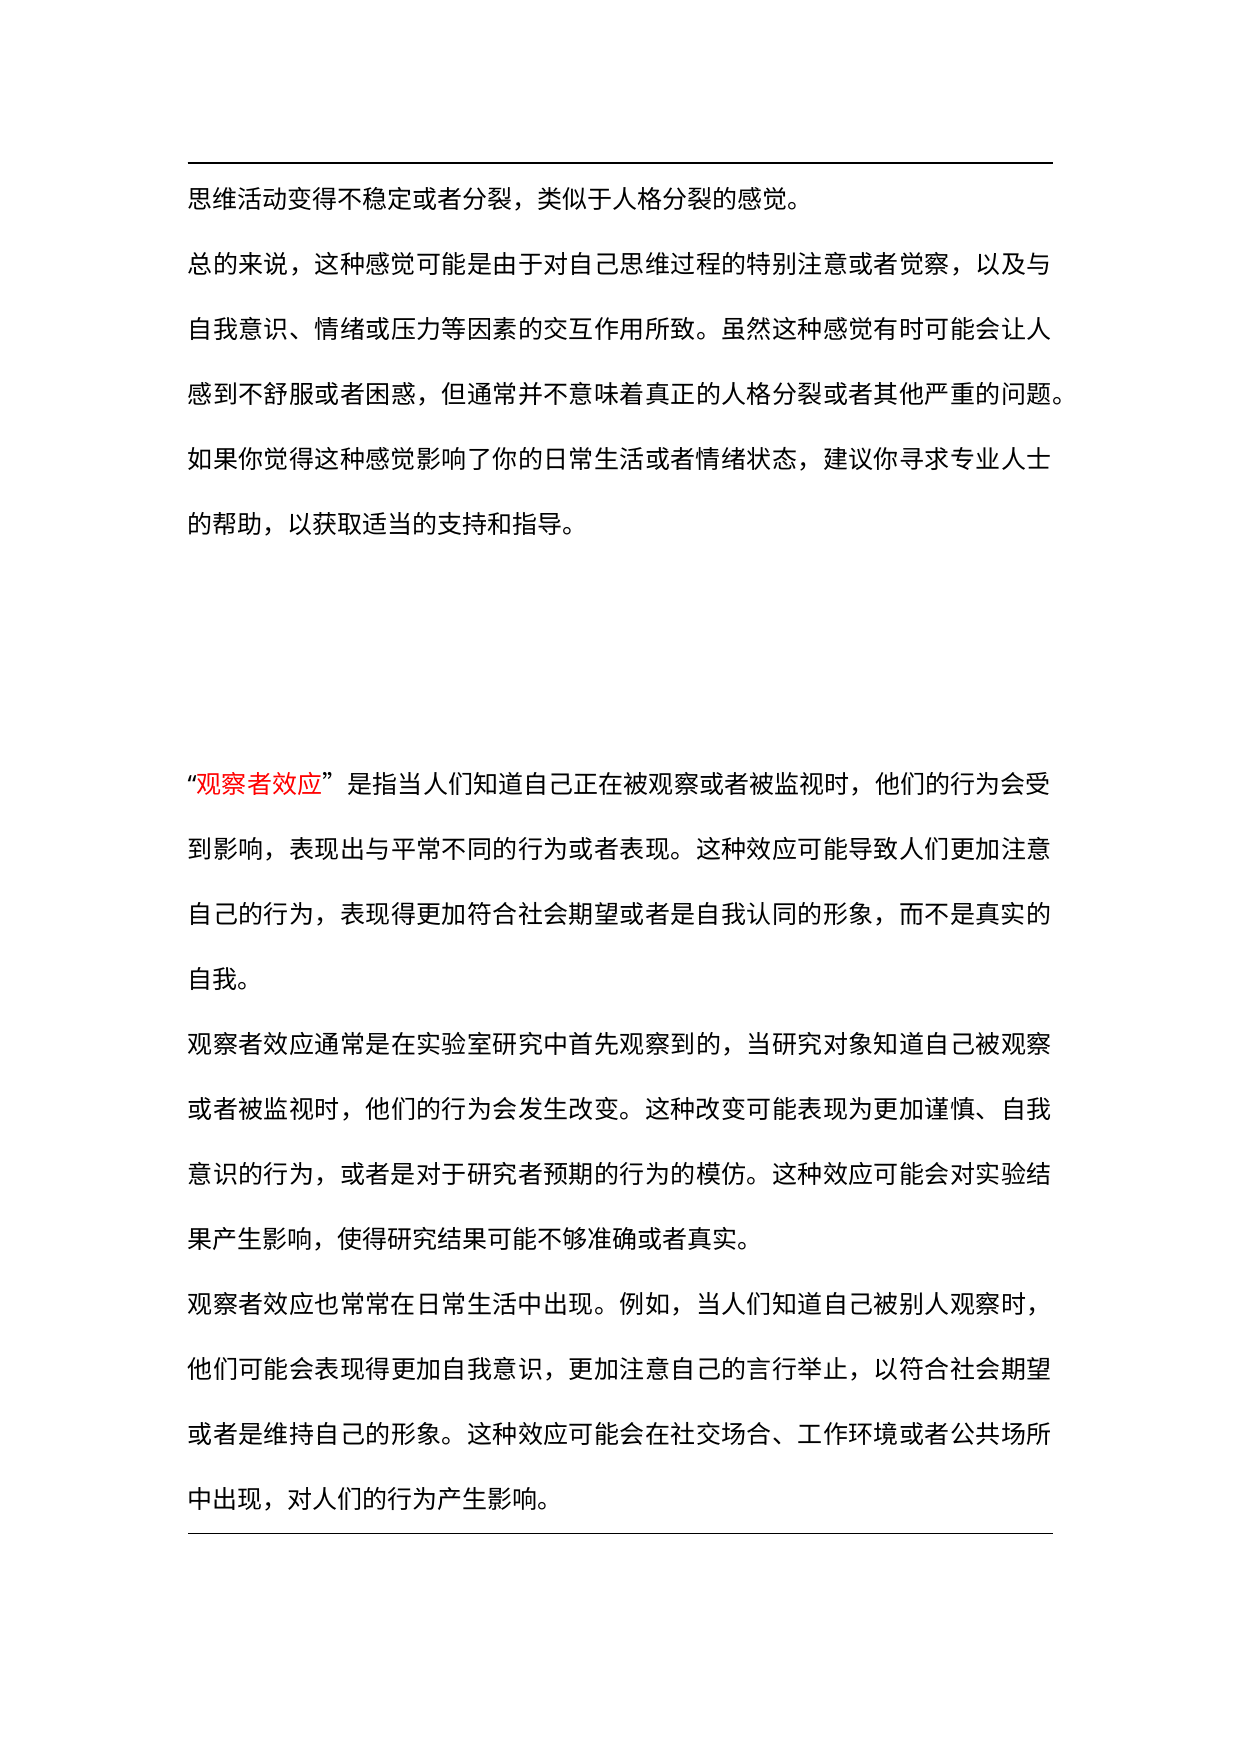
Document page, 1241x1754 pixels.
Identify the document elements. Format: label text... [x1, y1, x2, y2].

text “观察者效应”是指当人们知道自己正在被观察或者被监视时，他们的行为会受到影响，表现出与平常不同的行为或者表现。这种效应可能导致人们更加注意自己的行为，表现得更加符合社会期望或者是自我认同的形象，而不是真实的自我。 [187, 751, 1053, 1011]
text 观察者效应通常是在实验室研究中首先观察到的，当研究对象知道自己被观察或者被监视时，他们的行为会发生改变。这种改变可能表现为更加谨慎、自我意识的行为，或者是对于研究者预期的行为的模仿。这种效应可能会对实验结果产生影响，使得研究结果可能不够准确或者真实。 [187, 1011, 1053, 1267]
text 观察者效应也常常在日常生活中出现。例如，当人们知道自己被别人观察时，他们可能会表现得更加自我意识，更加注意自己的言行举止，以符合社会期望或者是维持自己的形象。这种效应可能会在社交场合、工作环境或者公共场所中出现，对人们的行为产生影响。 [187, 1267, 1053, 1534]
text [187, 163, 1053, 231]
text 总的来说，这种感觉可能是由于对自己思维过程的特别注意或者觉察，以及与自我意识、情绪或压力等因素的交互作用所致。虽然这种感觉有时可能会让人感到不舒服或者困惑，但通常并不意味着真正的人格分裂或者其他严重的问题。如果你觉得这种感觉影响了你的日常生活或者情绪状态，建议你寻求专业人士的帮助，以获取适当的支持和指导。 [187, 231, 1053, 556]
